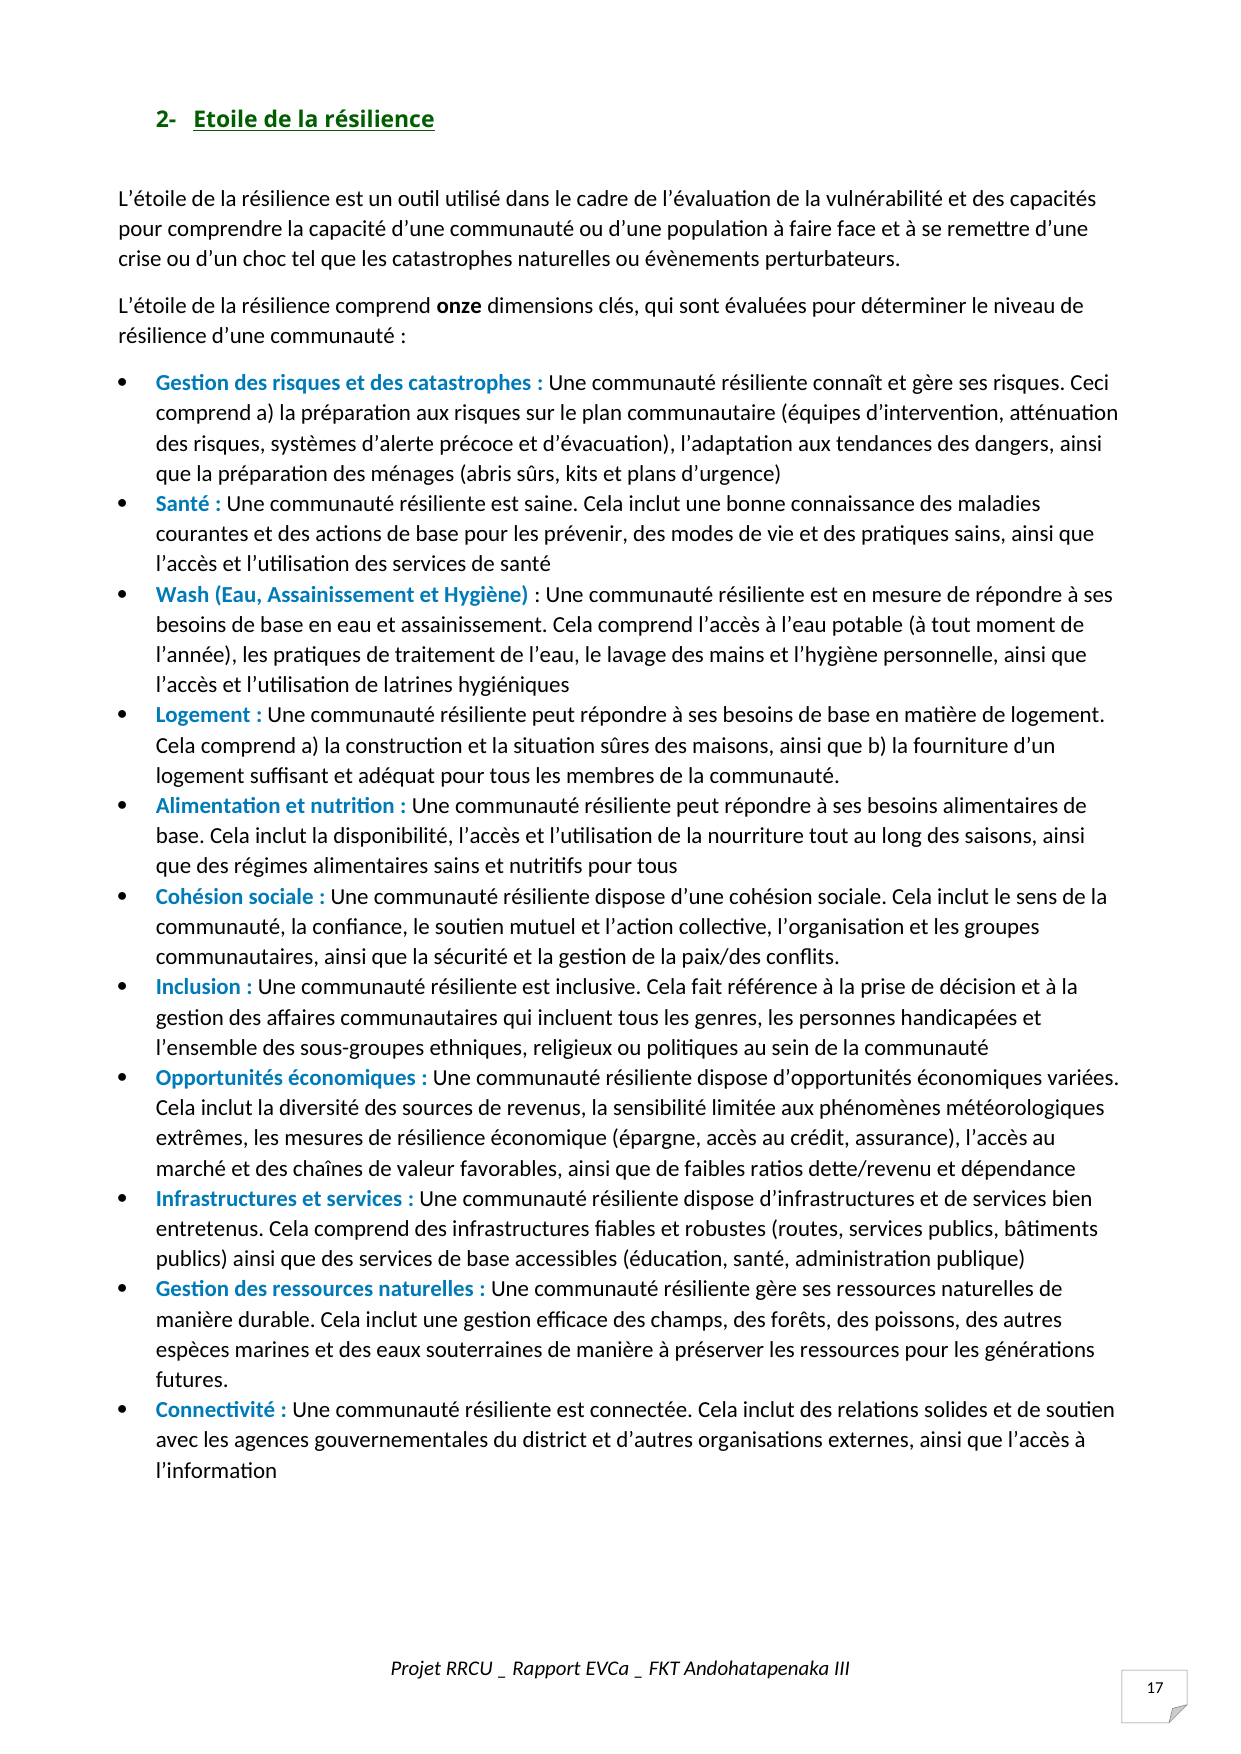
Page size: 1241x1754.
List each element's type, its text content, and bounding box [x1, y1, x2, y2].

list Alimentation et nutrition : Une communauté résiliente peut répondre à ses besoins alimentaires de base. Cela inclut la disponibilité, l’accès et l’utilisation de la nourriture tout au long des saisons, ainsi que des régimes alimentaires sains et nutritifs pour tous [118, 791, 1122, 880]
list Santé : Une communauté résiliente est saine. Cela inclut une bonne connaissance des maladies courantes et des actions de base pour les prévenir, des modes de vie et des pratiques sains, ainsi que l’accès et l’utilisation des services de santé [118, 489, 1122, 578]
text L’étoile de la résilience est un outil utilisé dans le cadre de l’évaluation de la vulnérabilité et des capacités pour comprendre la capacité d’une communauté ou d’une population à faire face et à se remettre d’une crise ou d’un choc tel que les catastrophes naturelles ou évènements perturbateurs. [118, 184, 1122, 272]
list Connectivité : Une communauté résiliente est connectée. Cela inclut des relations solides et de soutien avec les agences gouvernementales du district et d’autres organisations externes, ainsi que l’accès à l’information [118, 1395, 1122, 1484]
list Inclusion : Une communauté résiliente est inclusive. Cela fait référence à la prise de décision et à la gestion des affaires communautaires qui incluent tous les genres, les personnes handicapées et l’ensemble des sous-groupes ethniques, religieux ou politiques au sein de la communauté [118, 972, 1122, 1061]
list Gestion des risques et des catastrophes : Une communauté résiliente connaît et gère ses risques. Ceci comprend a) la préparation aux risques sur le plan communautaire (équipes d’intervention, atténuation des risques, systèmes d’alerte précoce et d’évacuation), l’adaptation aux tendances des dangers, ainsi que la préparation des ménages (abris sûrs, kits et plans d’urgence) [118, 368, 1122, 487]
list Logement : Une communauté résiliente peut répondre à ses besoins de base en matière de logement. Cela comprend a) la construction et la situation sûres des maisons, ainsi que b) la fourniture d’un logement suffisant et adéquat pour tous les membres de la communauté. [118, 701, 1122, 789]
list Cohésion sociale : Une communauté résiliente dispose d’une cohésion sociale. Cela inclut le sens de la communauté, la confiance, le soutien mutuel et l’action collective, l’organisation et les groupes communautaires, ainsi que la sécurité et la gestion de la paix/des conflits. [118, 882, 1122, 970]
list Gestion des ressources naturelles : Une communauté résiliente gère ses ressources naturelles de manière durable. Cela inclut une gestion efficace des champs, des forêts, des poissons, des autres espèces marines et des eaux souterraines de manière à préserver les ressources pour les générations futures. [118, 1274, 1122, 1393]
text L’étoile de la résilience comprend onze dimensions clés, qui sont évaluées pour déterminer le niveau de résilience d’une communauté : [118, 291, 1122, 349]
list Infrastructures et services : Une communauté résiliente dispose d’infrastructures et de services bien entretenus. Cela comprend des infrastructures fiables et robustes (routes, services publics, bâtiments publics) ainsi que des services de base accessibles (éducation, santé, administration publique) [118, 1184, 1122, 1272]
list Opportunités économiques : Une communauté résiliente dispose d’opportunités économiques variées. Cela inclut la diversité des sources de revenus, la sensibilité limitée aux phénomènes météorologiques extrêmes, les mesures de résilience économique (épargne, accès au crédit, assurance), l’accès au marché et des chaînes de valeur favorables, ainsi que de faibles ratios dette/revenu et dépendance [118, 1063, 1122, 1182]
subtitle Etoile de la résilience [156, 103, 1122, 134]
list Wash (Eau, Assainissement et Hygiène) : Une communauté résiliente est en mesure de répondre à ses besoins de base en eau et assainissement. Cela comprend l’accès à l’eau potable (à tout moment de l’année), les pratiques de traitement de l’eau, le lavage des mains et l’hygiène personnelle, ainsi que l’accès et l’utilisation de latrines hygiéniques [118, 580, 1122, 698]
